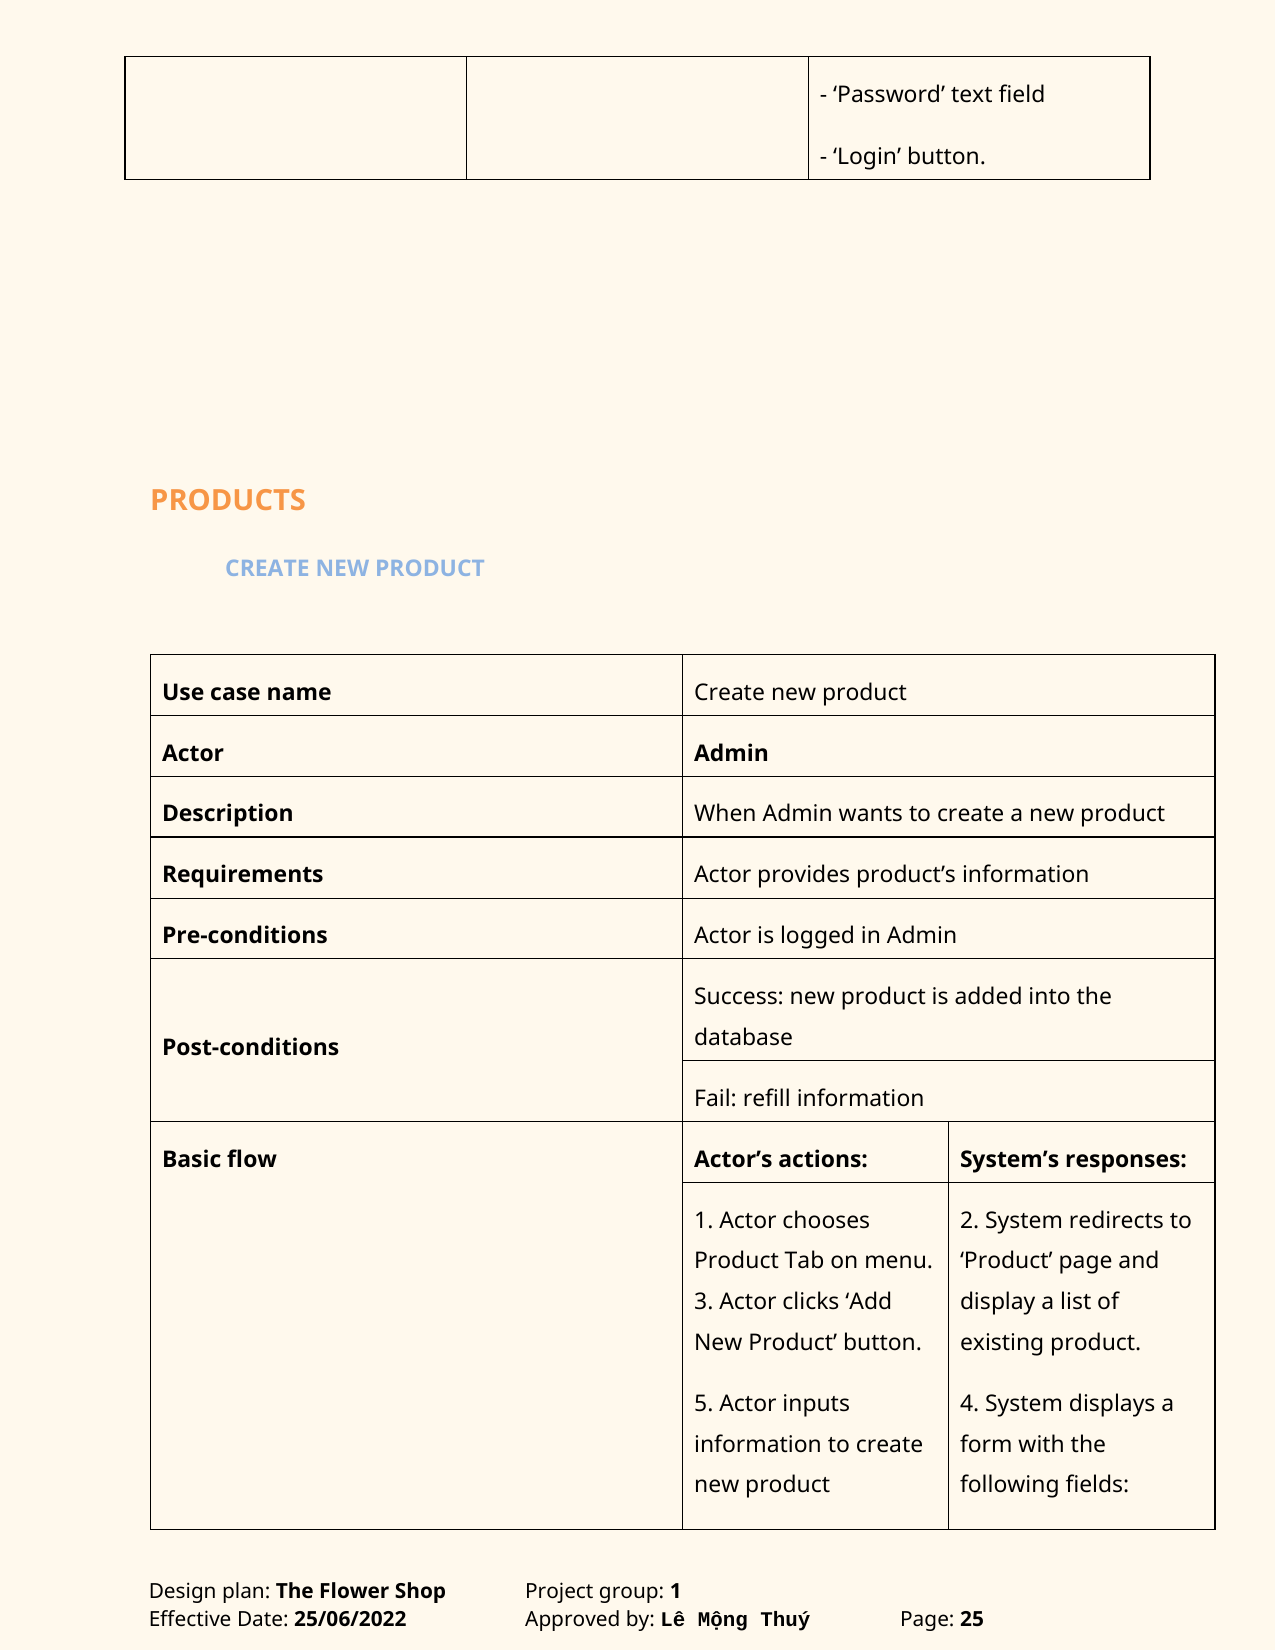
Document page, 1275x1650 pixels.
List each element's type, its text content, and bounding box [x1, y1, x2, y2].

table_cell System’s responses: [949, 1122, 1214, 1182]
table_cell Actor is logged in Admin [683, 899, 1214, 958]
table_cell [809, 57, 1149, 179]
text PRODUCTS [150, 479, 1127, 519]
table_cell Requirements [151, 838, 682, 897]
table_cell Fail: refill information [683, 1061, 1214, 1121]
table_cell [467, 57, 808, 179]
table_cell Actor provides product’s information [683, 838, 1214, 897]
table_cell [683, 1183, 948, 1529]
table_header Create new product [683, 655, 1214, 714]
table_cell Actor’s actions: [683, 1122, 948, 1182]
table_cell Success: new product is added into the database [683, 959, 1214, 1060]
table_cell Basic flow [151, 1122, 682, 1529]
text CREATE NEW PRODUCT [150, 552, 1127, 583]
table_cell Post-conditions [151, 959, 682, 1121]
table_cell Actor [151, 716, 682, 776]
table_cell Pre-conditions [151, 899, 682, 958]
table_cell Description [151, 777, 682, 836]
table_header Use case name [151, 655, 682, 714]
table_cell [949, 1183, 1214, 1529]
table_cell Admin [683, 716, 1214, 776]
table_cell When Admin wants to create a new product [683, 777, 1214, 836]
